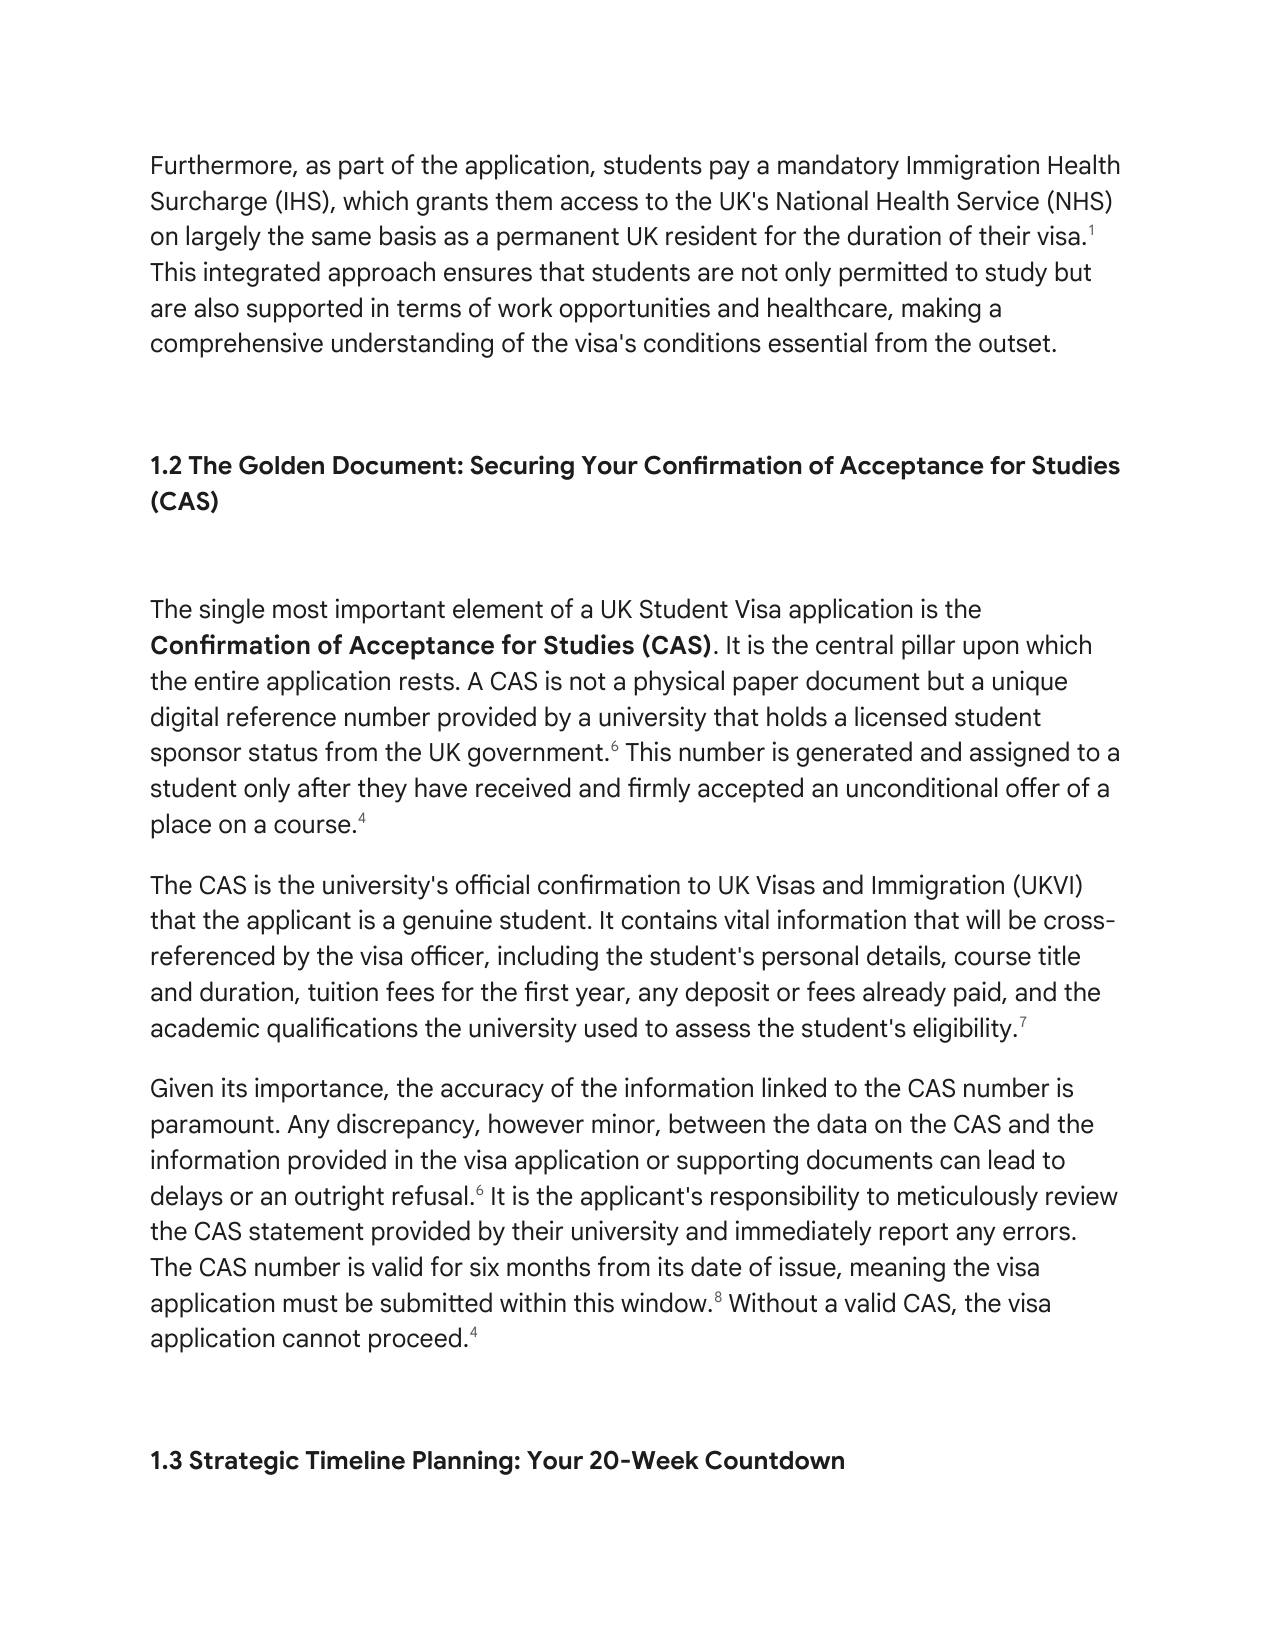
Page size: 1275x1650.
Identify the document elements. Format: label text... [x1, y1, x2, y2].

subtitle 1.3 Strategic Timeline Planning: Your 20-Week Countdown [150, 1445, 1125, 1476]
subtitle 1.2 The Golden Document: Securing Your Confirmation of Acceptance for Studies (CAS) [150, 450, 1125, 517]
text The CAS is the university's official confirmation to UK Visas and Immigration (UKVI) that the applicant is a genuine student. It contains vital information that will be cross-referenced by the visa officer, including the student's personal details, course title and duration, tuition fees for the first year, any deposit or fees already paid, and the academic qualifications the university used to assess the student's eligibility.7 [150, 870, 1125, 1044]
text The single most important element of a UK Student Visa application is the Confirmation of Acceptance for Studies (CAS). It is the central pillar upon which the entire application rests. A CAS is not a physical paper document but a unique digital reference number provided by a university that holds a licensed student sponsor status from the UK government.6 This number is generated and assigned to a student only after they have received and firmly accepted an unconditional offer of a place on a course.4 [150, 595, 1125, 841]
text Given its importance, the accuracy of the information linked to the CAS number is paramount. Any discrepancy, however minor, between the data on the CAS and the information provided in the visa application or supporting documents can lead to delays or an outright refusal.6 It is the applicant's responsibility to meticulously review the CAS statement provided by their university and immediately report any errors. The CAS number is valid for six months from its date of issue, meaning the visa application must be submitted within this window.8 Without a valid CAS, the visa application cannot proceed.4 [150, 1073, 1125, 1355]
text Furthermore, as part of the application, students pay a mandatory Immigration Health Surcharge (IHS), which grants them access to the UK's National Health Service (NHS) on largely the same basis as a permanent UK resident for the duration of their visa.1 This integrated approach ensures that students are not only permitted to study but are also supported in terms of work opportunities and healthcare, making a comprehensive understanding of the visa's conditions essential from the outset. [150, 150, 1125, 360]
